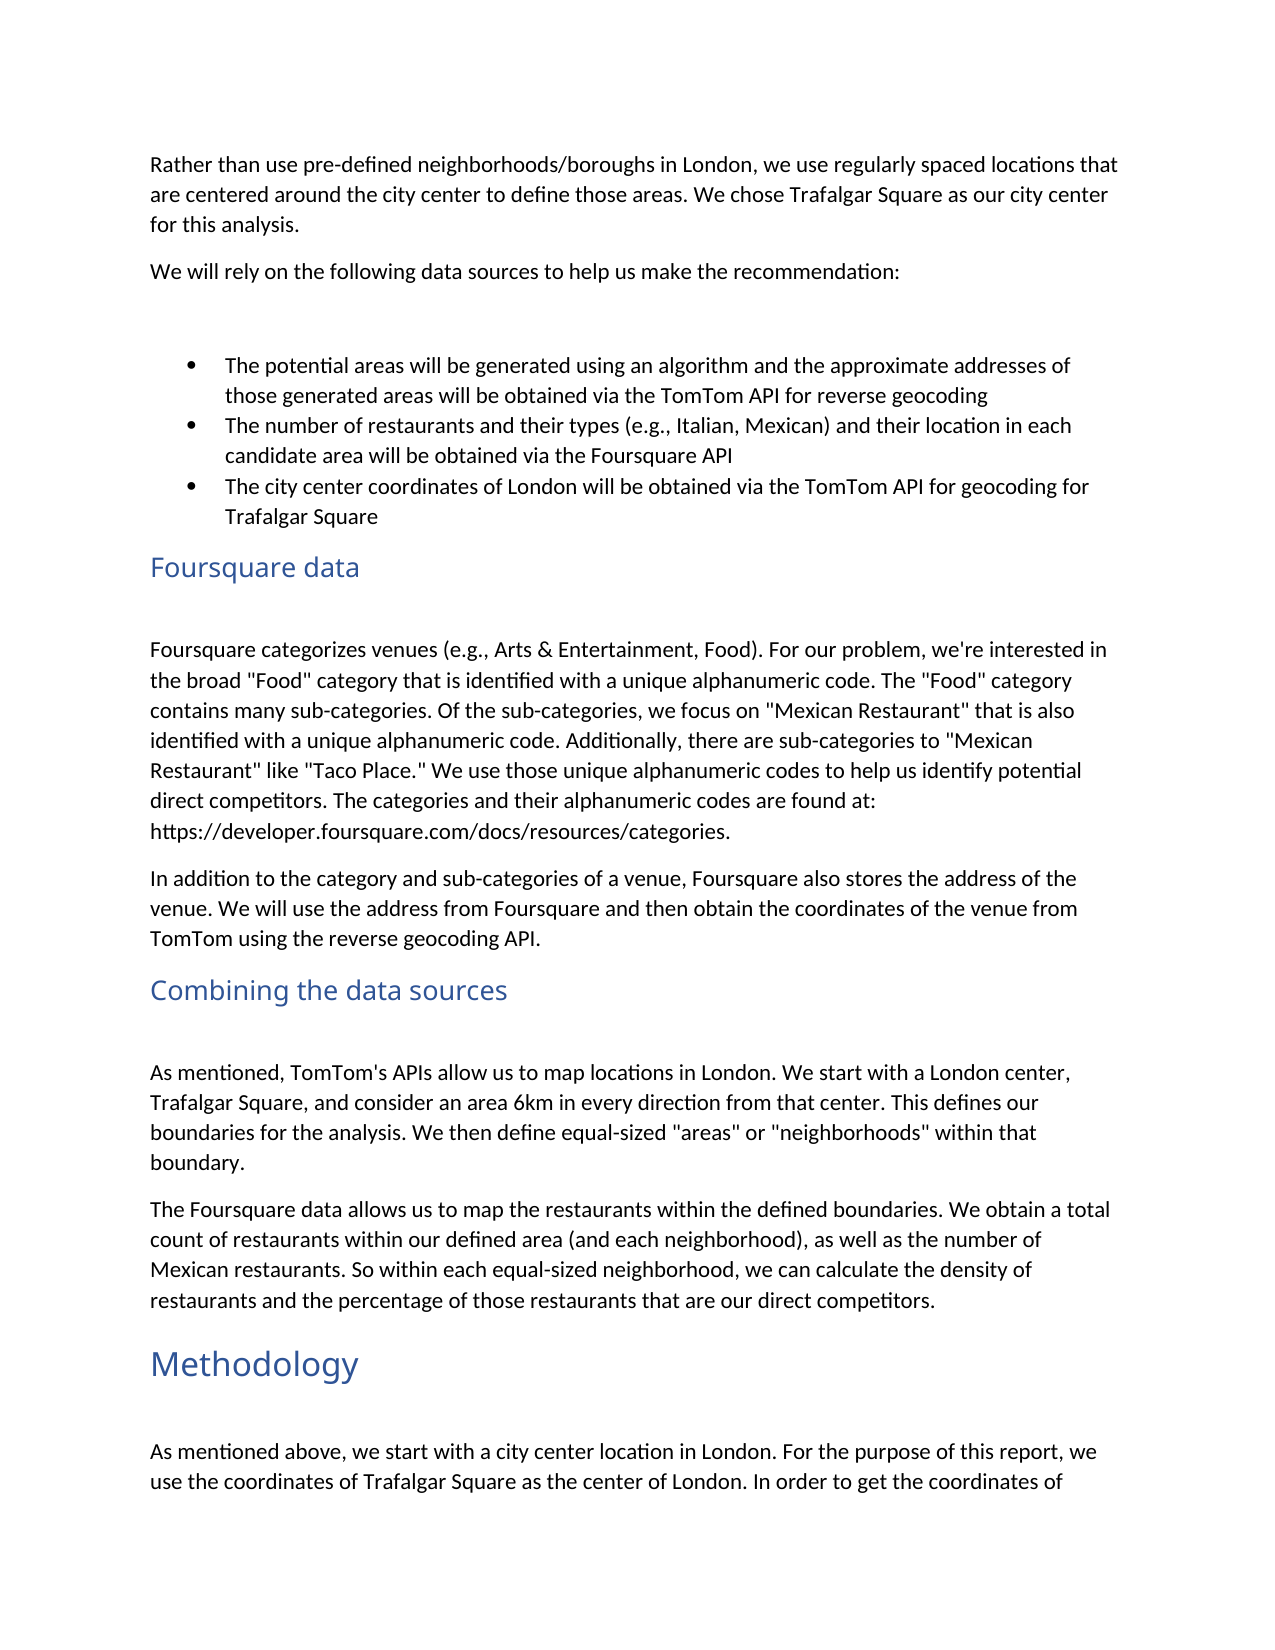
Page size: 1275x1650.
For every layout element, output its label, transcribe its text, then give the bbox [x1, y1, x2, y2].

subtitle Methodology [150, 1341, 1125, 1386]
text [150, 1437, 1125, 1495]
text Foursquare categorizes venues (e.g., Arts & Entertainment, Food). For our problem, we're interested in the broad "Food" category that is identified with a unique alphanumeric code. The "Food" category contains many sub-categories. Of the sub-categories, we focus on "Mexican Restaurant" that is also identified with a unique alphanumeric code. Additionally, there are sub-categories to "Mexican Restaurant" like "Taco Place." We use those unique alphanumeric codes to help us identify potential direct competitors. The categories and their alphanumeric codes are found at: https://developer.foursquare.com/docs/resources/categories. [150, 636, 1125, 845]
text The Foursquare data allows us to map the restaurants within the defined boundaries. We obtain a total count of restaurants within our defined area (and each neighborhood), as well as the number of Mexican restaurants. So within each equal-sized neighborhood, we can calculate the density of restaurants and the percentage of those restaurants that are our direct competitors. [150, 1195, 1125, 1314]
text We will rely on the following data sources to help us make the recommendation: [150, 257, 1125, 285]
text Rather than use pre-defined neighborhoods/boroughs in London, we use regularly spaced locations that are centered around the city center to define those areas. We chose Trafalgar Square as our city center for this analysis. [150, 150, 1125, 238]
list The city center coordinates of London will be obtained via the TomTom API for geocoding for Trafalgar Square [187, 472, 1125, 530]
subtitle Combining the data sources [150, 971, 1125, 1008]
list The potential areas will be generated using an algorithm and the approximate addresses of those generated areas will be obtained via the TomTom API for reverse geocoding [187, 351, 1125, 409]
text In addition to the category and sub-categories of a venue, Foursquare also stores the address of the venue. We will use the address from Foursquare and then obtain the coordinates of the venue from TomTom using the reverse geocoding API. [150, 864, 1125, 952]
subtitle Foursquare data [150, 549, 1125, 586]
text As mentioned, TomTom's APIs allow us to map locations in London. We start with a London center, Trafalgar Square, and consider an area 6km in every direction from that center. This defines our boundaries for the analysis. We then define equal-sized "areas" or "neighborhoods" within that boundary. [150, 1058, 1125, 1176]
list The number of restaurants and their types (e.g., Italian, Mexican) and their location in each candidate area will be obtained via the Foursquare API [187, 411, 1125, 470]
